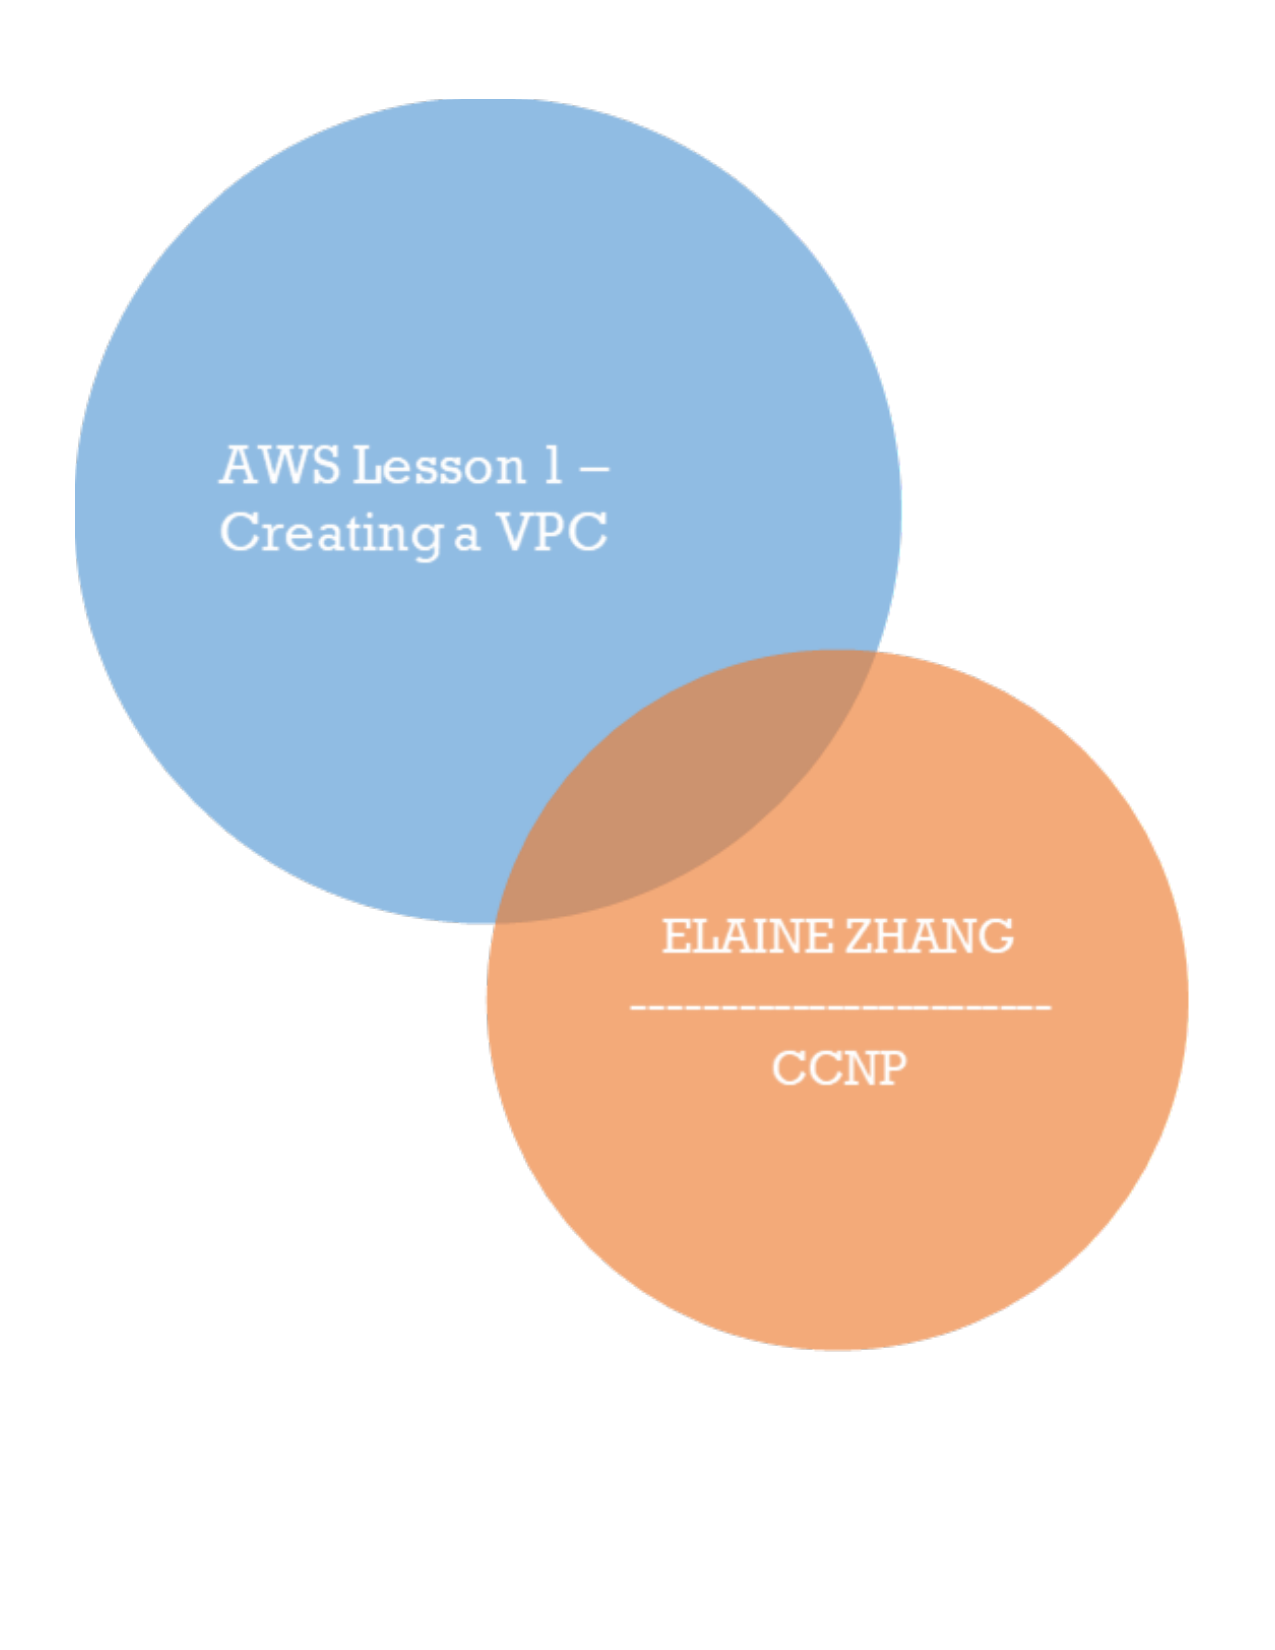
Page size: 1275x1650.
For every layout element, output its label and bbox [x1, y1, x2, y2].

picture [75, 99, 1193, 1356]
